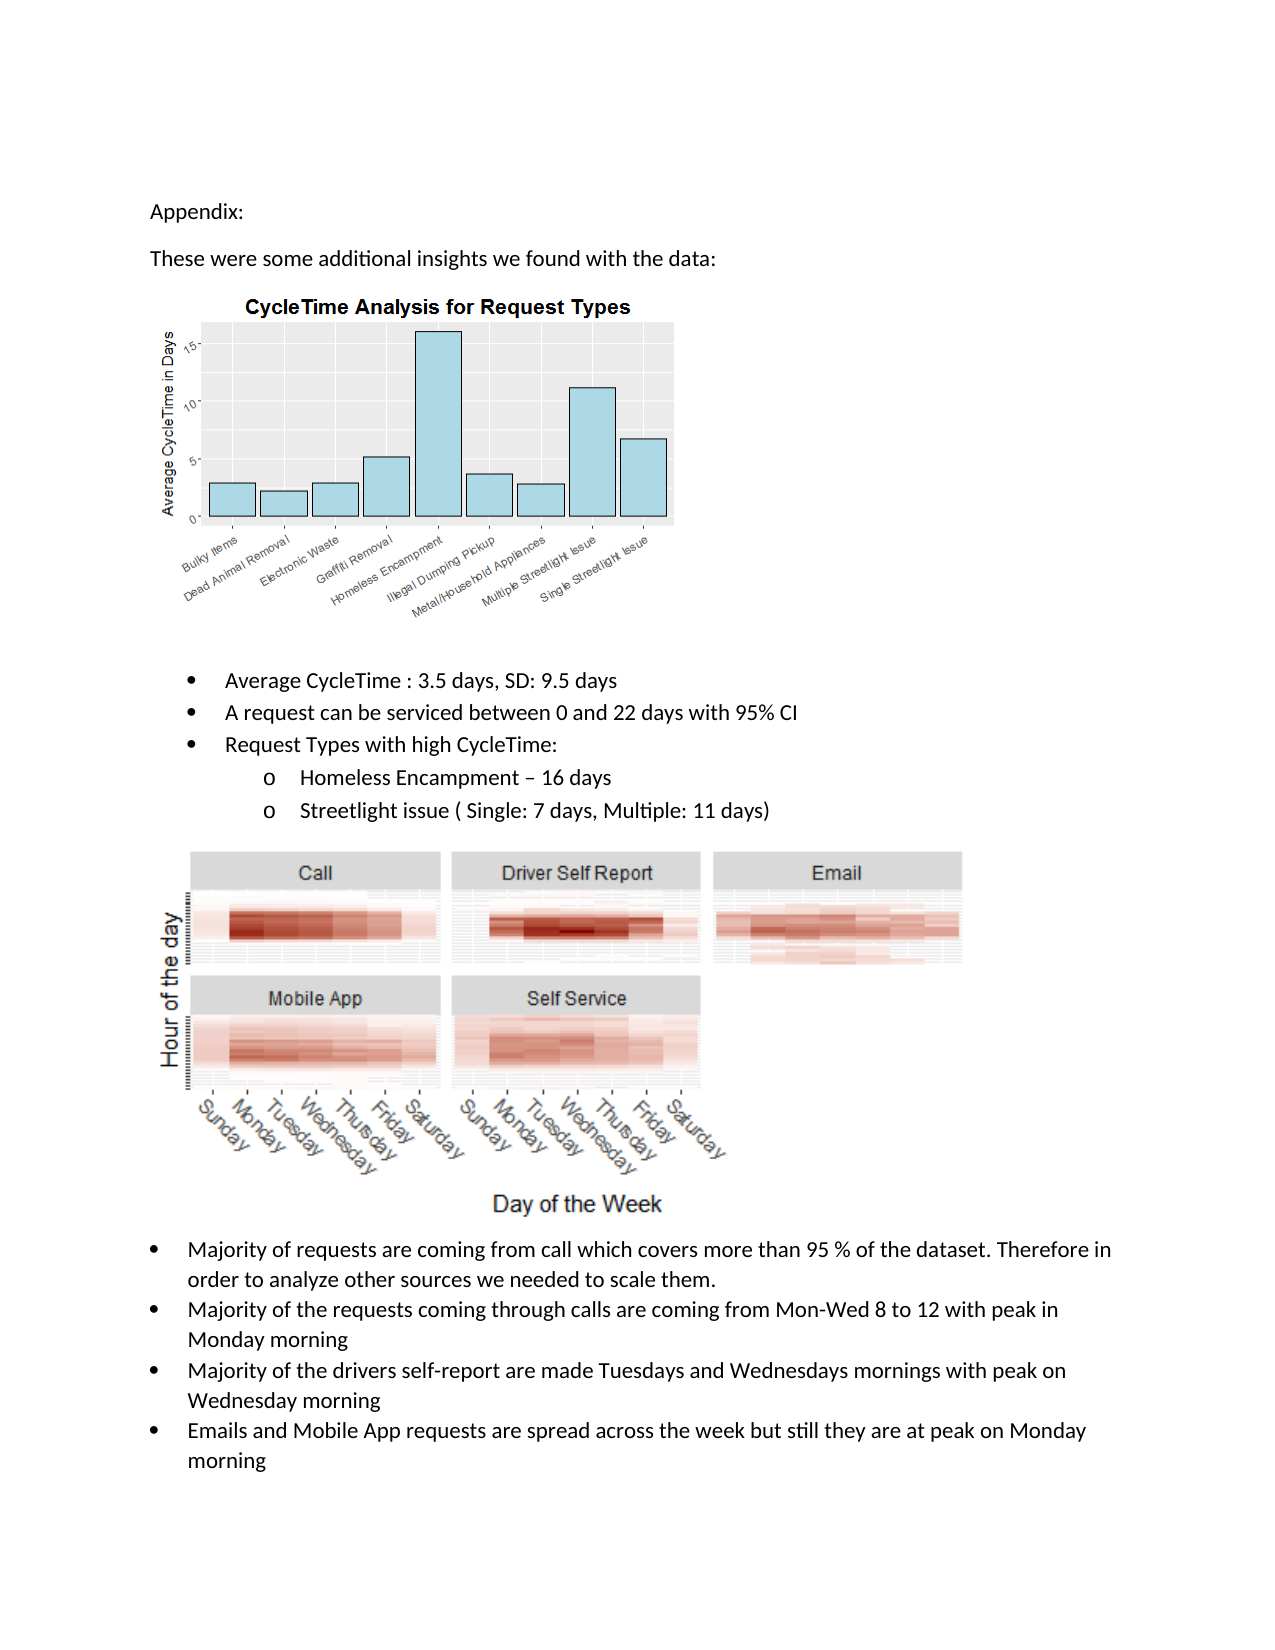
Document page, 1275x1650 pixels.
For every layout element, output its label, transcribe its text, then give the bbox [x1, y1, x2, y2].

text These were some additional insights we found with the data: [150, 244, 1125, 272]
list Request Types with high CycleTime: [187, 730, 1125, 758]
list Majority of the drivers self-report are made Tuesdays and Wednesdays mornings with peak on Wednesday morning [150, 1356, 1125, 1414]
list A request can be serviced between 0 and 22 days with 95% CI [187, 698, 1125, 726]
picture [150, 290, 682, 648]
picture [142, 841, 975, 1228]
list Streetlight issue ( Single: 7 days, Multiple: 11 days) [262, 796, 1125, 825]
list Majority of the requests coming through calls are coming from Mon-Wed 8 to 12 with peak in Monday morning [150, 1295, 1125, 1353]
list Homeless Encampment – 16 days [262, 763, 1125, 792]
text Appendix: [150, 197, 1125, 225]
list Average CycleTime : 3.5 days, SD: 9.5 days [187, 666, 1125, 694]
list Majority of requests are coming from call which covers more than 95 % of the dataset. Therefore in order to analyze other sources we needed to scale them. [150, 1235, 1125, 1293]
list Emails and Mobile App requests are spread across the week but still they are at peak on Monday morning [150, 1416, 1125, 1474]
